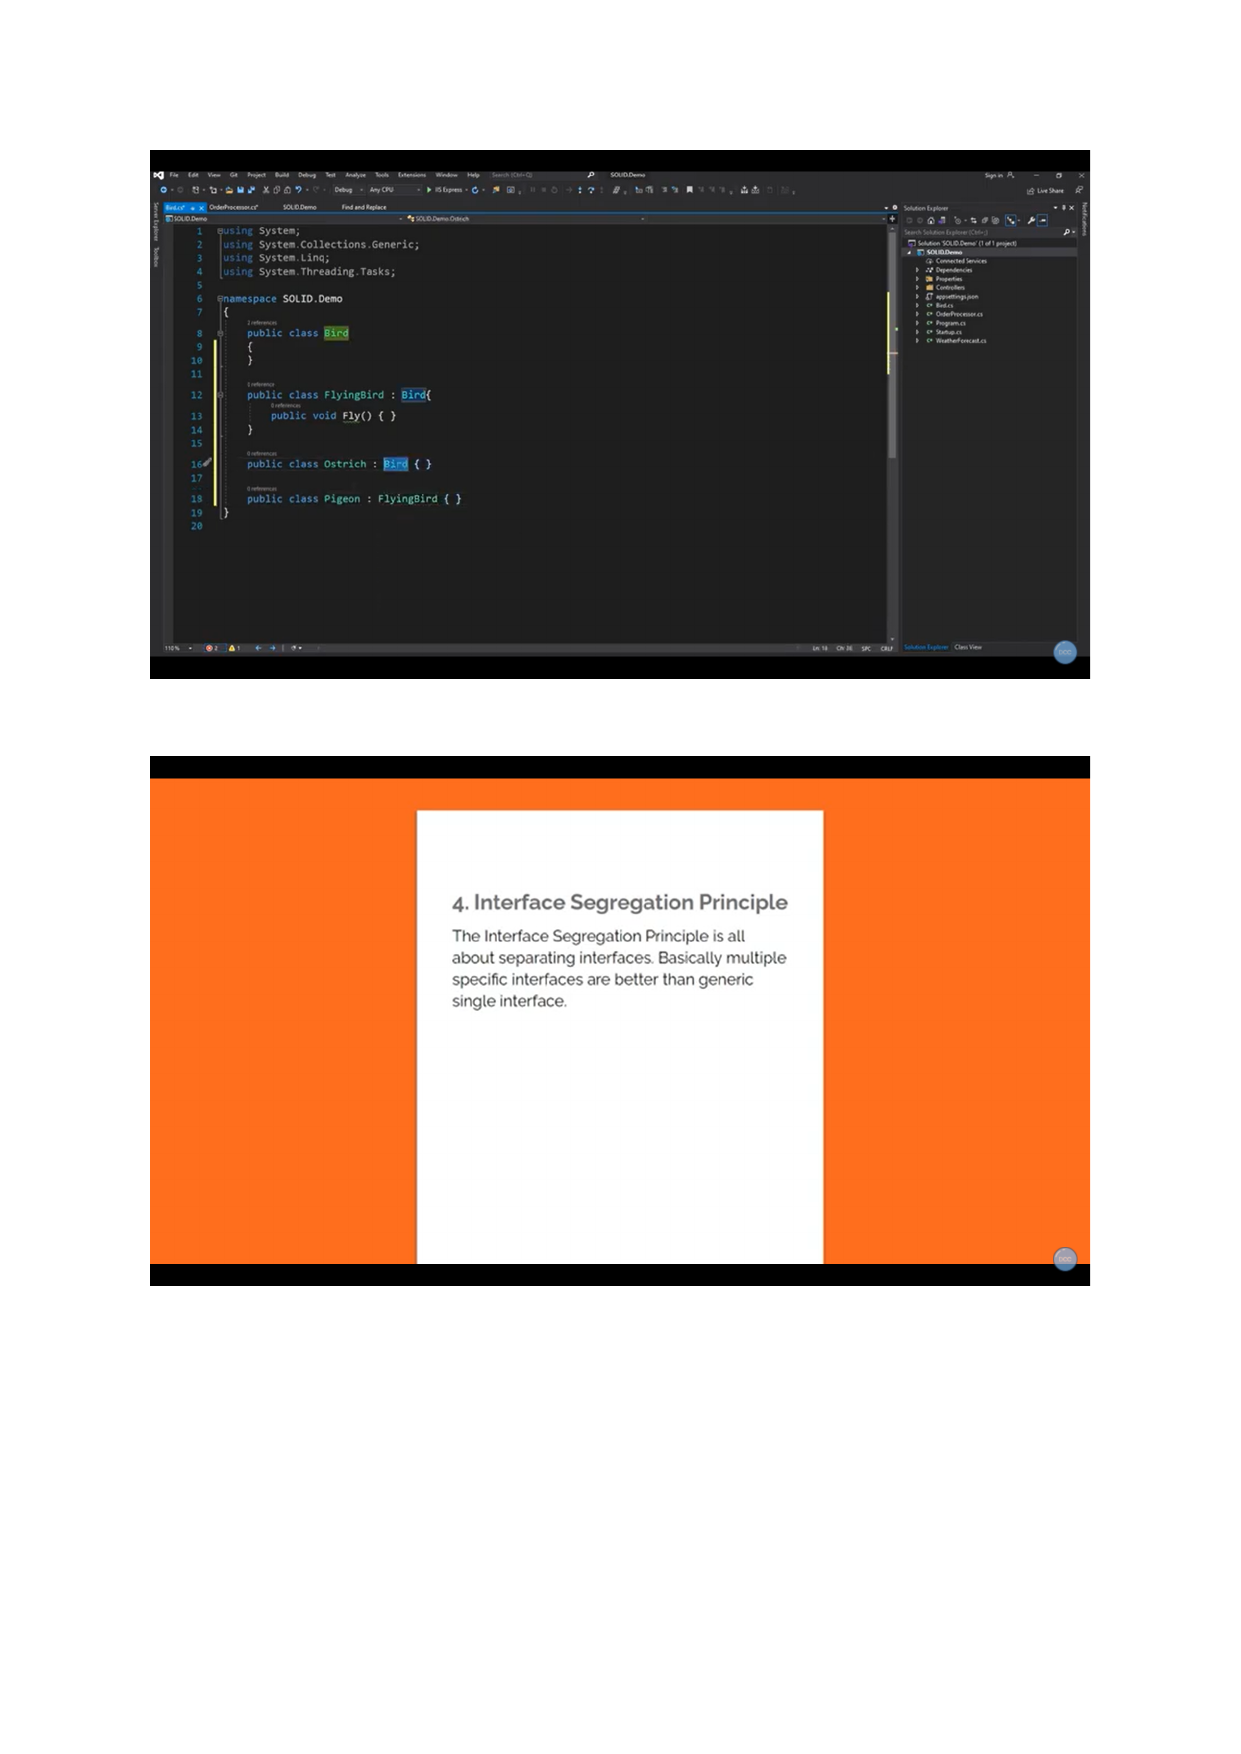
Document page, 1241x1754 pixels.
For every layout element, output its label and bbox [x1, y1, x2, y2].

picture [150, 756, 1091, 1286]
picture [150, 150, 1091, 679]
